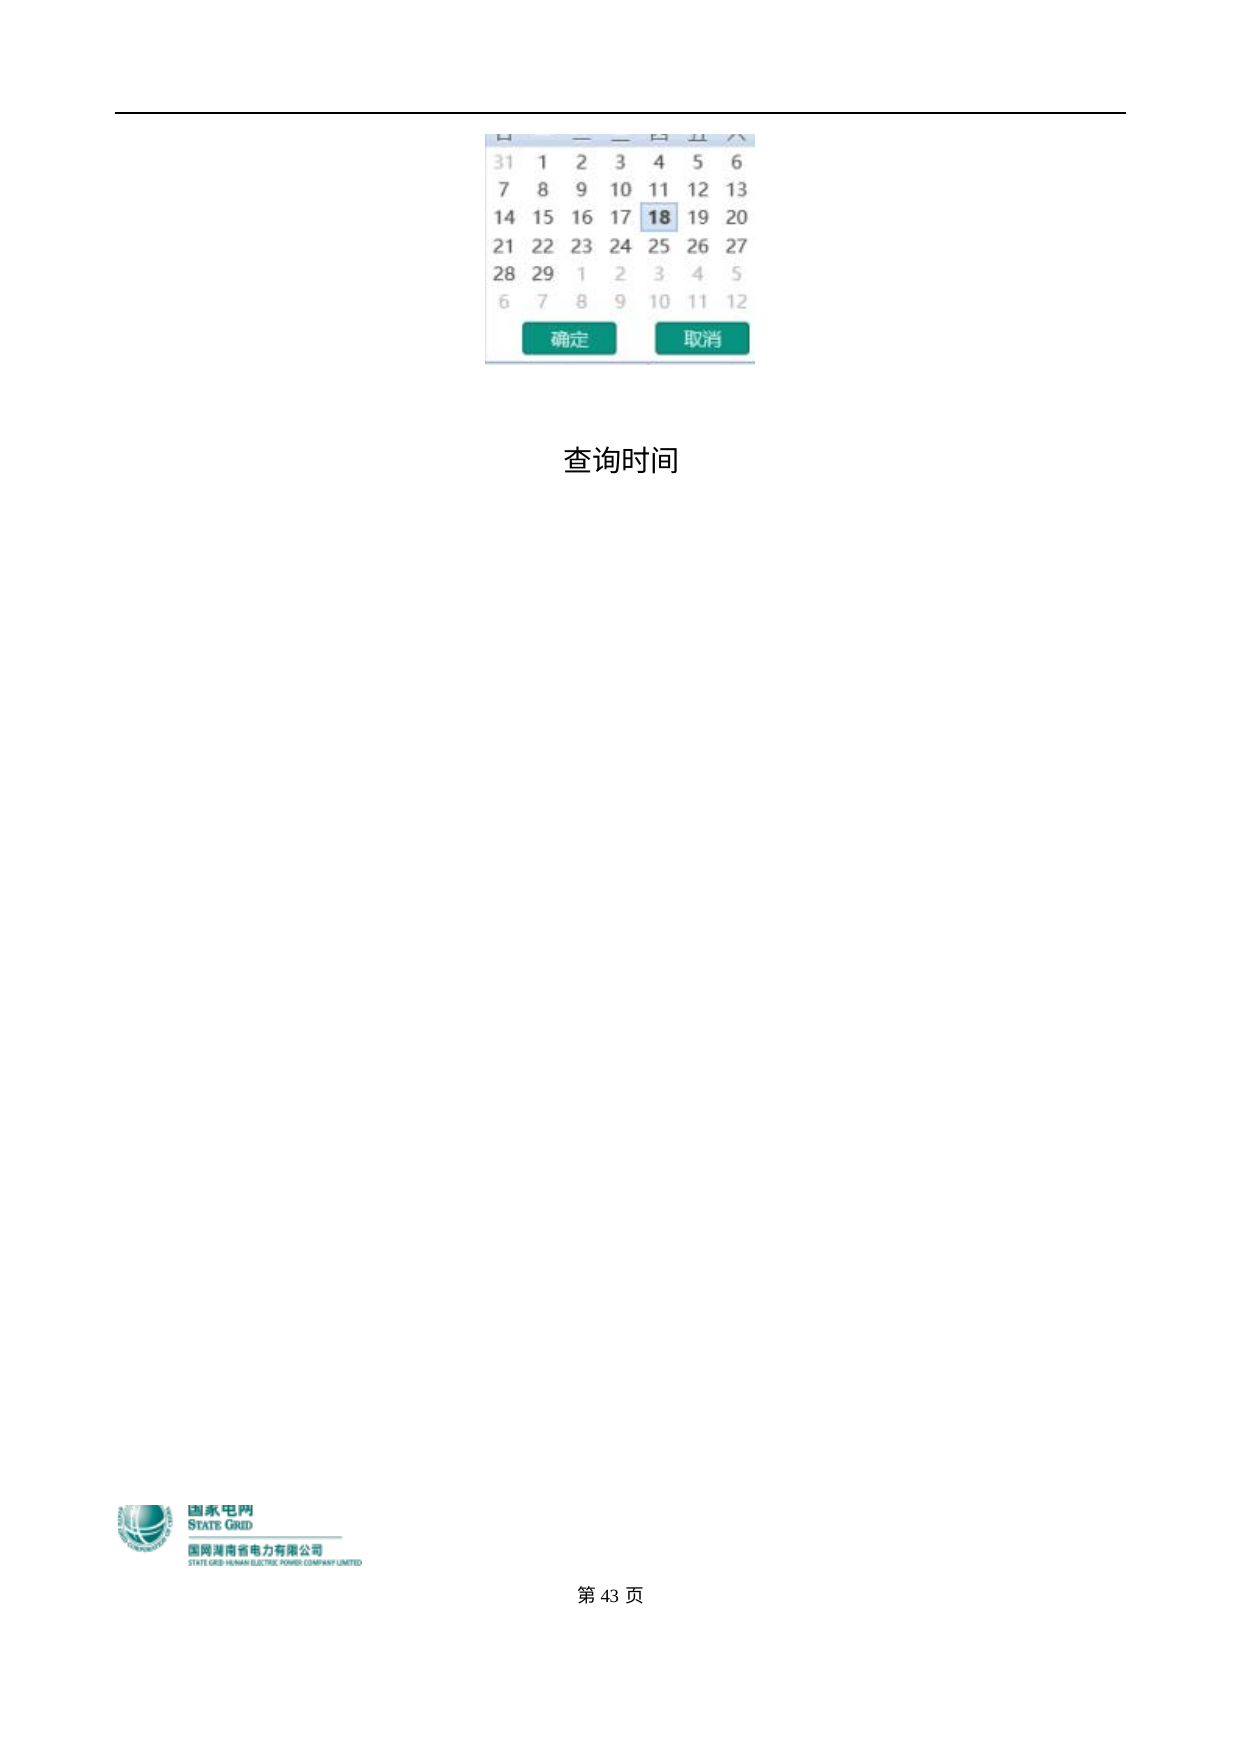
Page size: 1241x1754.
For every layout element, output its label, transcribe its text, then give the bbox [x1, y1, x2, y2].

picture [117, 1505, 362, 1566]
text 查询时间 [564, 442, 1125, 478]
picture [485, 134, 755, 365]
